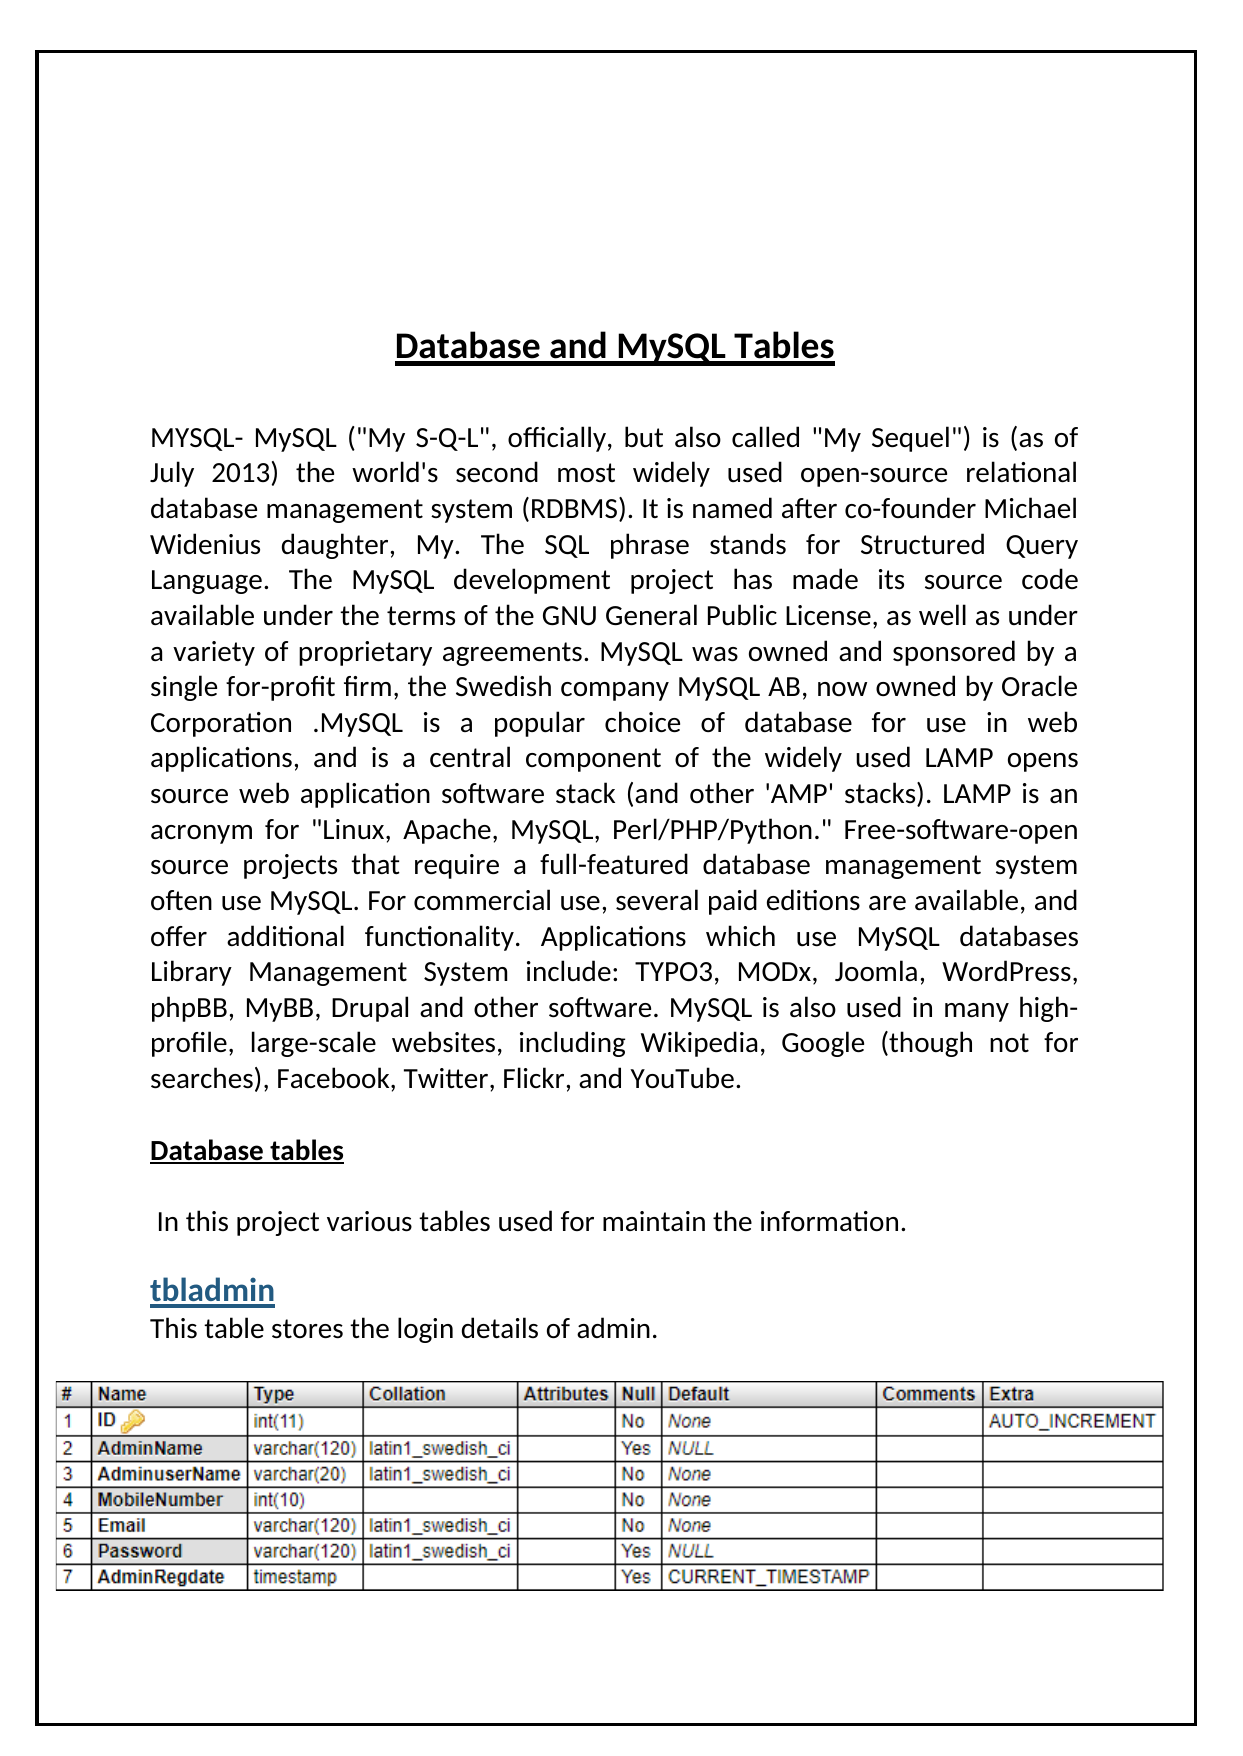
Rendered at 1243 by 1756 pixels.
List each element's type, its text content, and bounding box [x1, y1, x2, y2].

text tbladmin [150, 1269, 1194, 1310]
text In this project various tables used for maintain the information. [156, 1203, 1194, 1238]
text Database tables [150, 1132, 1194, 1167]
picture [55, 1381, 1164, 1591]
text MYSQL- MySQL ("My S-Q-L", officially, but also called "My Sequel") is (as of July 2013) the world's second most widely used open-source relational database management system (RDBMS). It is named after co-founder Michael Widenius daughter, My. The SQL phrase stands for Structured Query Language. The MySQL development project has made its source code available under the terms of the GNU General Public License, as well as under a variety of proprietary agreements. MySQL was owned and sponsored by a single for-profit firm, the Swedish company MySQL AB, now owned by Oracle Corporation .MySQL is a popular choice of database for use in web applications, and is a central component of the widely used LAMP opens source web application software stack (and other 'AMP' stacks). LAMP is an acronym for "Linux, Apache, MySQL, Perl/PHP/Python." Free-software-open source projects that require a full-featured database management system often use MySQL. For commercial use, several paid editions are available, and offer additional functionality. Applications which use MySQL databases Library Management System include: TYPO3, MODx, Joomla, WordPress, phpBB, MyBB, Drupal and other software. MySQL is also used in many high- profile, large-scale websites, including Wikipedia, Google (though not for searches), Facebook, Twitter, Flickr, and YouTube. [150, 419, 1080, 1096]
text This table stores the login details of admin. [150, 1310, 1194, 1345]
text Database and MySQL Tables [241, 322, 988, 368]
